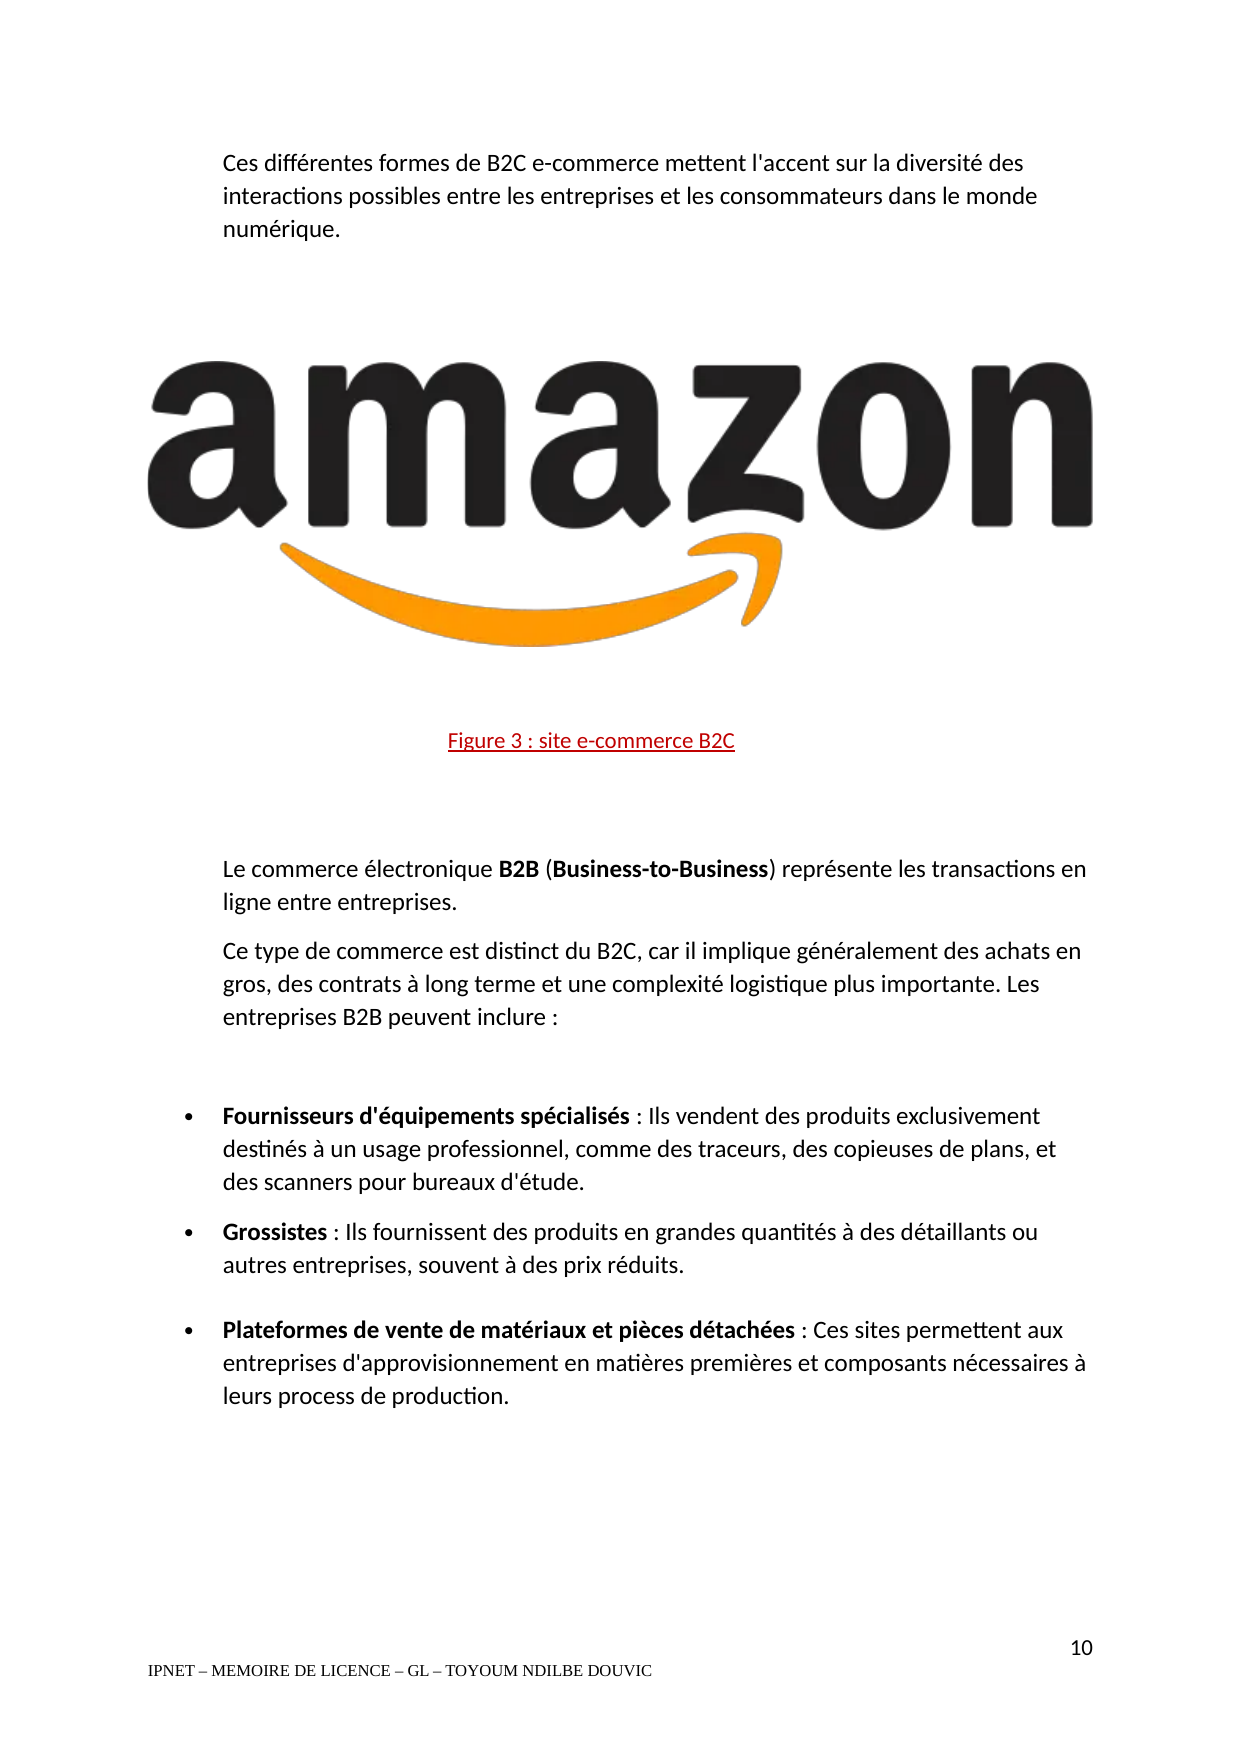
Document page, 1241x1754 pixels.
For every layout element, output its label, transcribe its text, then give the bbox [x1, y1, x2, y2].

list Figure 3 : site e-commerce B2C [373, 726, 1093, 754]
list Fournisseurs d'équipements spécialisés : Ils vendent des produits exclusivement destinés à un usage professionnel, comme des traceurs, des copieuses de plans, et des scanners pour bureaux d'étude. [185, 1100, 1093, 1197]
text Ce type de commerce est distinct du B2C, car il implique généralement des achats en gros, des contrats à long terme et une complexité logistique plus importante. Les entreprises B2B peuvent inclure : [223, 935, 1093, 1032]
list Grossistes : Ils fournissent des produits en grandes quantités à des détaillants ou autres entreprises, souvent à des prix réduits. [185, 1216, 1093, 1279]
list Plateformes de vente de matériaux et pièces détachées : Ces sites permettent aux entreprises d'approvisionnement en matières premières et composants nécessaires à leurs process de production. [185, 1314, 1093, 1411]
picture [147, 361, 1093, 647]
text Le commerce électronique B2B (Business-to-Business) représente les transactions en ligne entre entreprises. [223, 853, 1093, 916]
list Ces différentes formes de B2C e-commerce mettent l'accent sur la diversité des interactions possibles entre les entreprises et les consommateurs dans le monde numérique. [223, 148, 1093, 244]
